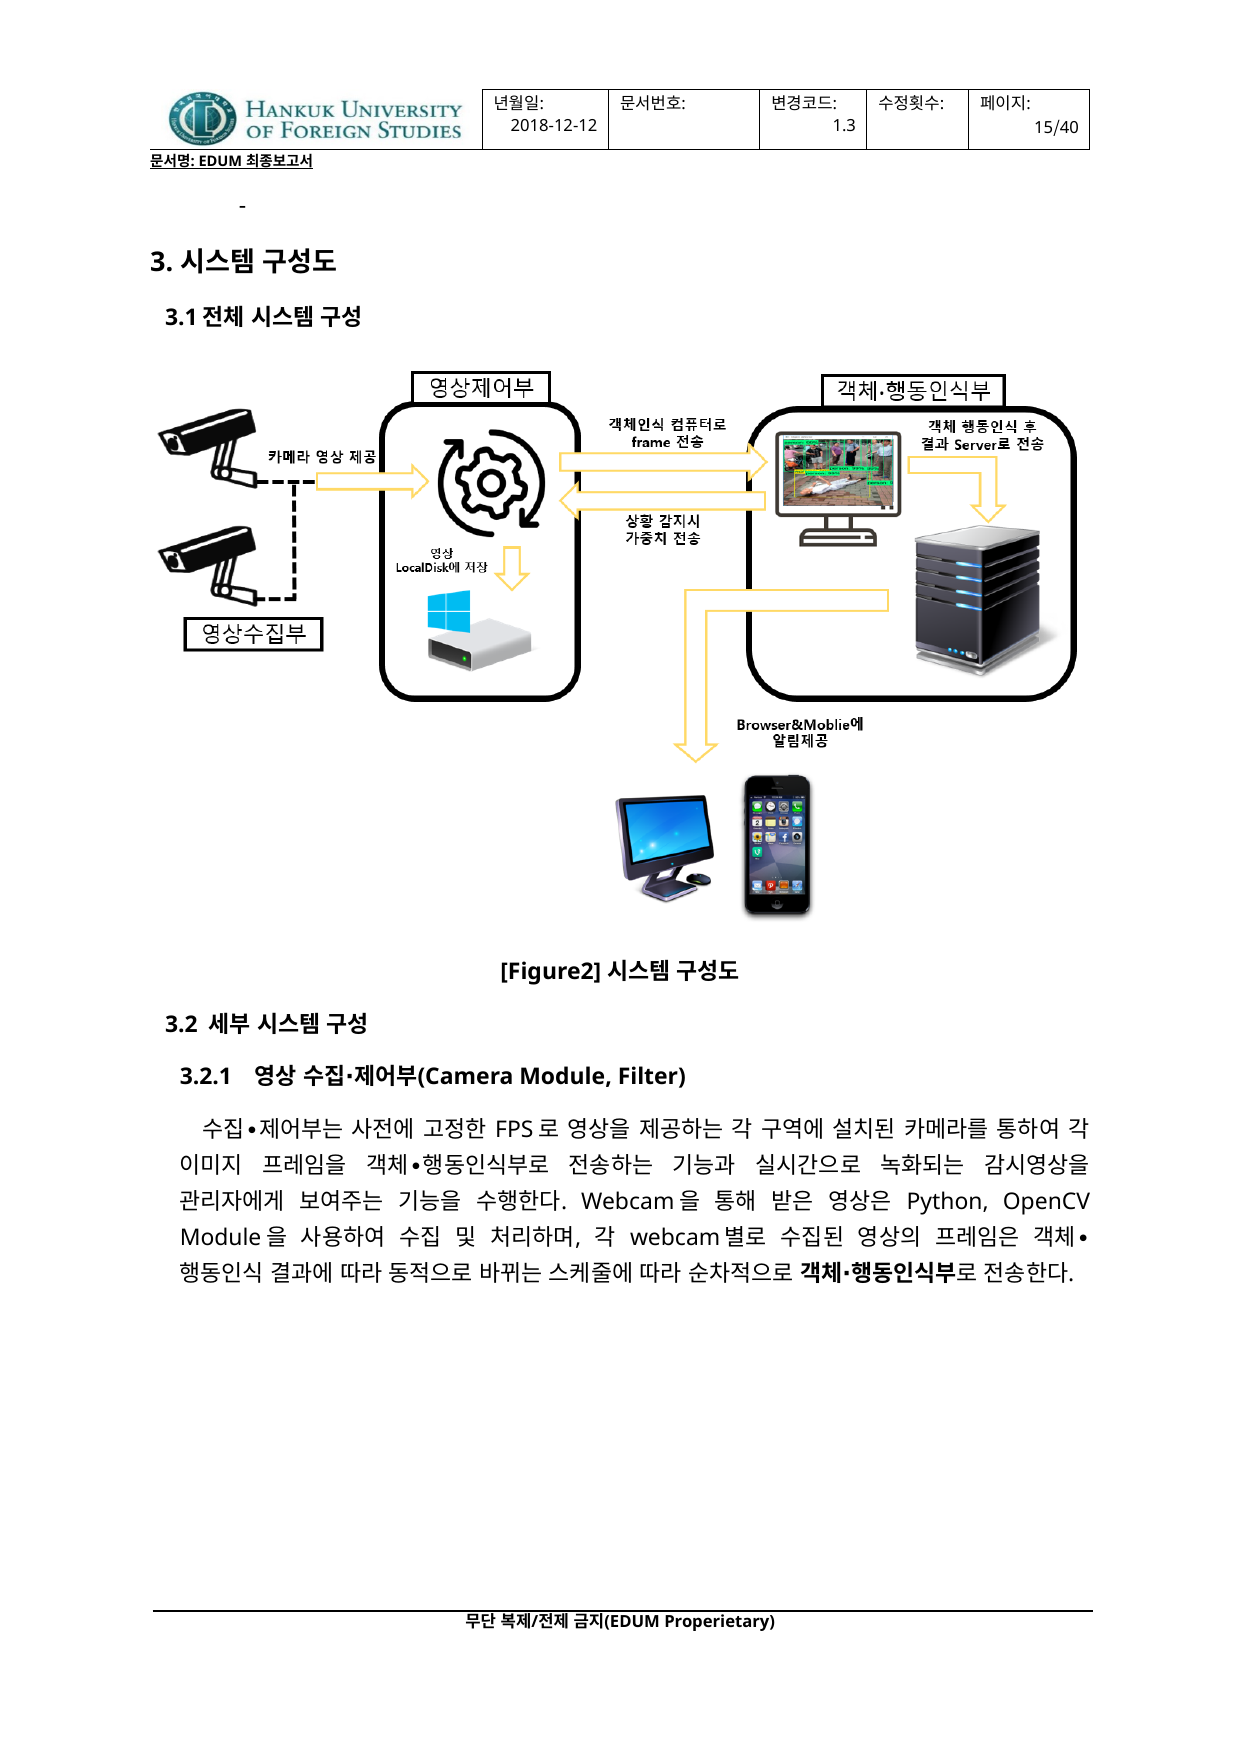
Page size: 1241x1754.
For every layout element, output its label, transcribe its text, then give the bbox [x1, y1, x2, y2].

picture [161, 89, 470, 149]
list 전체 시스템 구성 [165, 299, 1090, 332]
text 수집∙제어부는 사전에 고정한 FPS로 영상을 제공하는 각 구역에 설치된 카메라를 통하여 각 이미지 프레임을 객체∙행동인식부로 전송하는 기능과 실시간으로 녹화되는 감시영상을 관리자에게 보여주는 기능을 수행한다. Webcam을 통해 받은 영상은 Python, OpenCV Module을 사용하여 수집 및 처리하며, 각 webcam별로 수집된 영상의 프레임은 객체∙행동인식 결과에 따라 동적으로 바뀌는 스케줄에 따라 순차적으로 객체∙행동인식부로 전송한다. [179, 1111, 1090, 1288]
text [Figure2] 시스템 구성도 [150, 953, 1090, 986]
list 세부 시스템 구성 [165, 1006, 1090, 1039]
list 영상 수집∙제어부(Camera Module, Filter) [179, 1058, 1090, 1092]
text 3. 시스템 구성도 [150, 239, 1090, 279]
picture [150, 351, 1091, 935]
